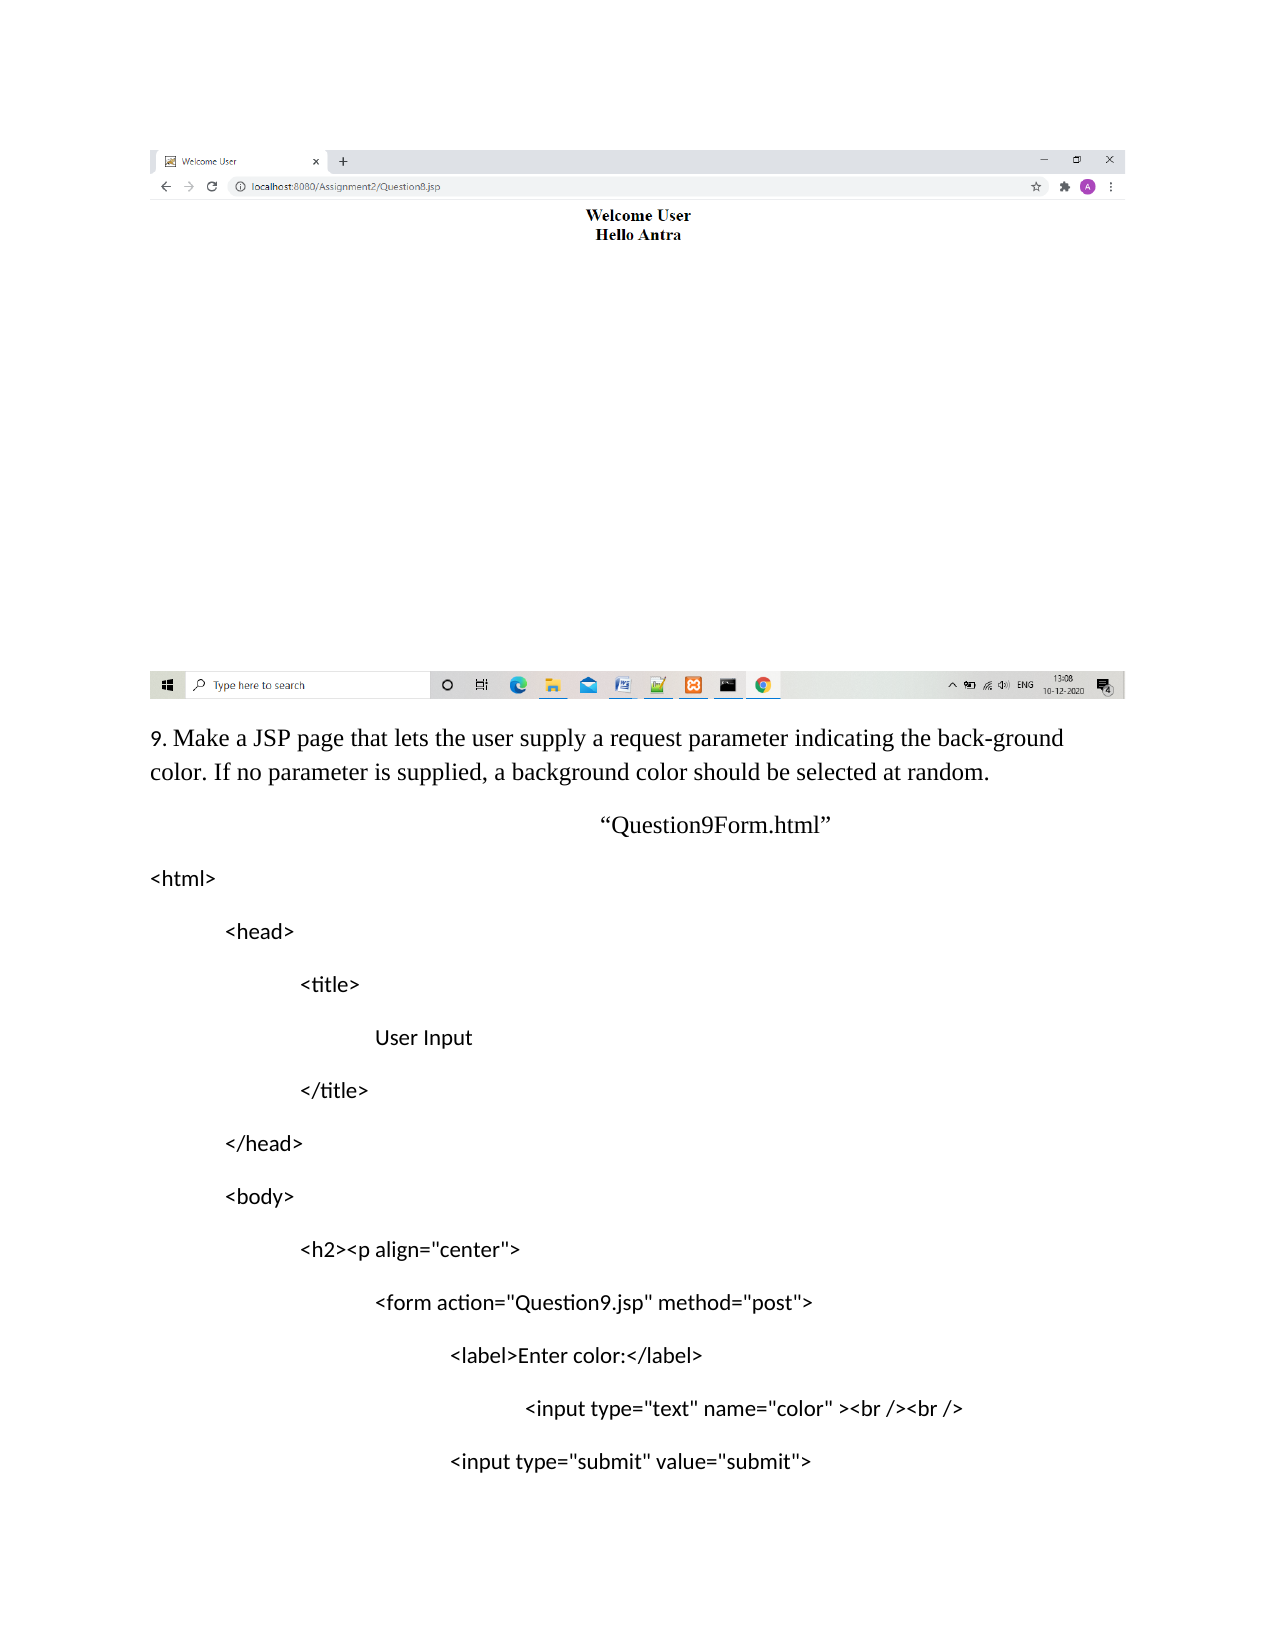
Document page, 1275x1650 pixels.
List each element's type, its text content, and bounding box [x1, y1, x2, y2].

text <html> [150, 864, 1125, 892]
text <label>Enter color:</label> [150, 1341, 1125, 1369]
picture [150, 150, 1125, 699]
text <body> [150, 1182, 1125, 1210]
text <input type="text" name="color" ><br /><br /> [150, 1394, 1125, 1422]
text <h2><p align="center"> [150, 1235, 1125, 1263]
text <head> [150, 917, 1125, 945]
text 9. Make a JSP page that lets the user supply a request parameter indicating the back-ground color. If no parameter is supplied, a background color should be selected at random. [150, 723, 1125, 785]
text User Input [150, 1023, 1125, 1051]
text </title> [150, 1076, 1125, 1104]
text <input type="submit" value="submit"> [150, 1447, 1125, 1476]
text <title> [150, 970, 1125, 998]
text </head> [150, 1129, 1125, 1157]
text <form action="Question9.jsp" method="post"> [150, 1288, 1125, 1316]
text “Question9Form.html” [150, 810, 1125, 839]
